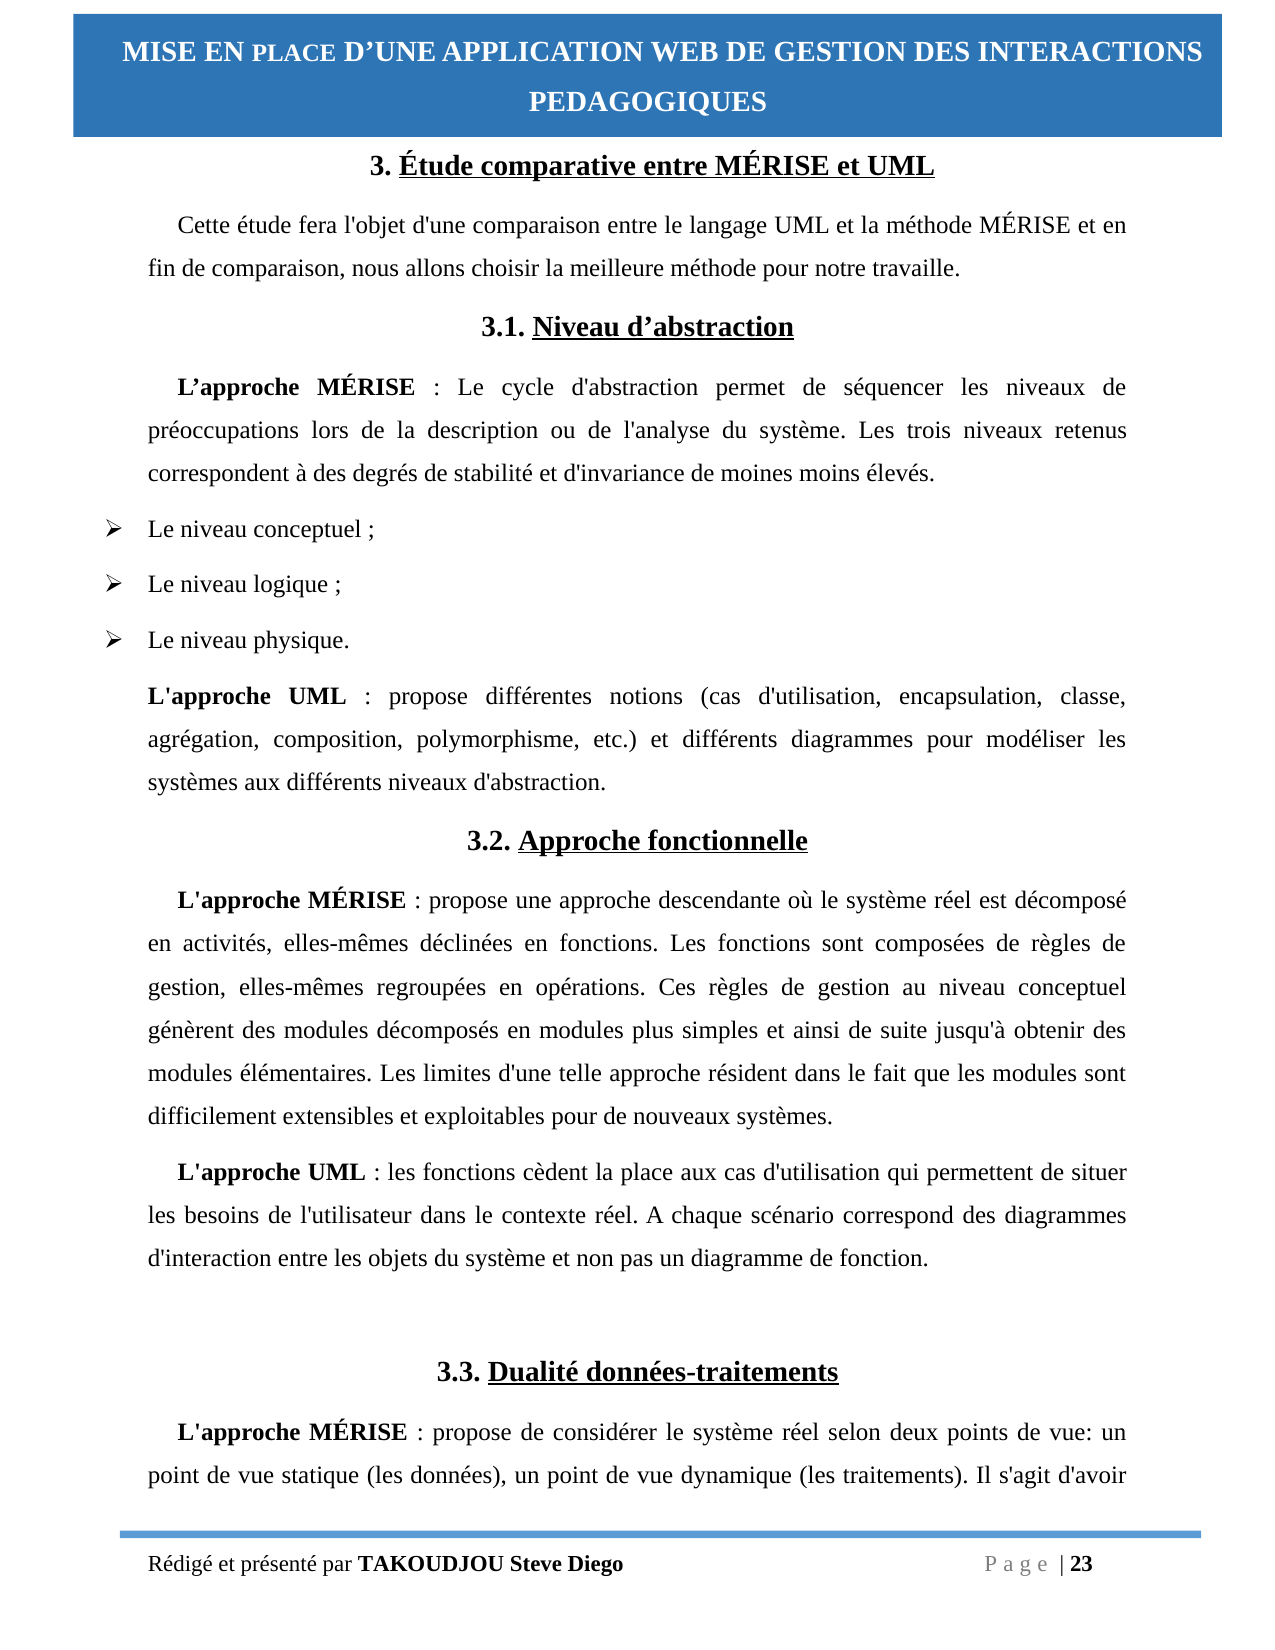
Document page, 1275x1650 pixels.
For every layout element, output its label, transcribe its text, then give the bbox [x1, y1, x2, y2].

text Cette étude fera l'objet d'une comparaison entre le langage UML et la méthode MÉRISE et en fin de comparaison, nous allons choisir la meilleure méthode pour notre travaille. [148, 210, 1127, 282]
text L’approche MÉRISE : Le cycle d'abstraction permet de séquencer les niveaux de préoccupations lors de la description ou de l'analyse du système. Les trois niveaux retenus correspondent à des degrés de stabilité et d'invariance de moines moins élevés. [148, 372, 1127, 487]
list Le niveau conceptuel ; [104, 514, 1127, 543]
text L'approche UML : propose différentes notions (cas d'utilisation, encapsulation, classe, agrégation, composition, polymorphisme, etc.) et différents diagrammes pour modéliser les systèmes aux différents niveaux d'abstraction. [148, 681, 1127, 796]
list Le niveau logique ; [104, 569, 1127, 598]
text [148, 1417, 1127, 1489]
subtitle Approche fonctionnelle [148, 823, 1127, 856]
subtitle Niveau d’abstraction [148, 309, 1127, 343]
text L'approche MÉRISE : propose une approche descendante où le système réel est décomposé en activités, elles-mêmes déclinées en fonctions. Les fonctions sont composées de règles de gestion, elles-mêmes regroupées en opérations. Ces règles de gestion au niveau conceptuel génèrent des modules décomposés en modules plus simples et ainsi de suite jusqu'à obtenir des modules élémentaires. Les limites d'une telle approche résident dans le fait que les modules sont difficilement extensibles et exploitables pour de nouveaux systèmes. [148, 885, 1127, 1130]
text L'approche UML : les fonctions cèdent la place aux cas d'utilisation qui permettent de situer les besoins de l'utilisateur dans le contexte réel. A chaque scénario correspond des diagrammes d'interaction entre les objets du système et non pas un diagramme de fonction. [148, 1157, 1127, 1272]
list Le niveau physique. [104, 625, 1127, 654]
subtitle Étude comparative entre MÉRISE et UML [148, 148, 1127, 181]
subtitle Dualité données-traitements [148, 1354, 1127, 1388]
